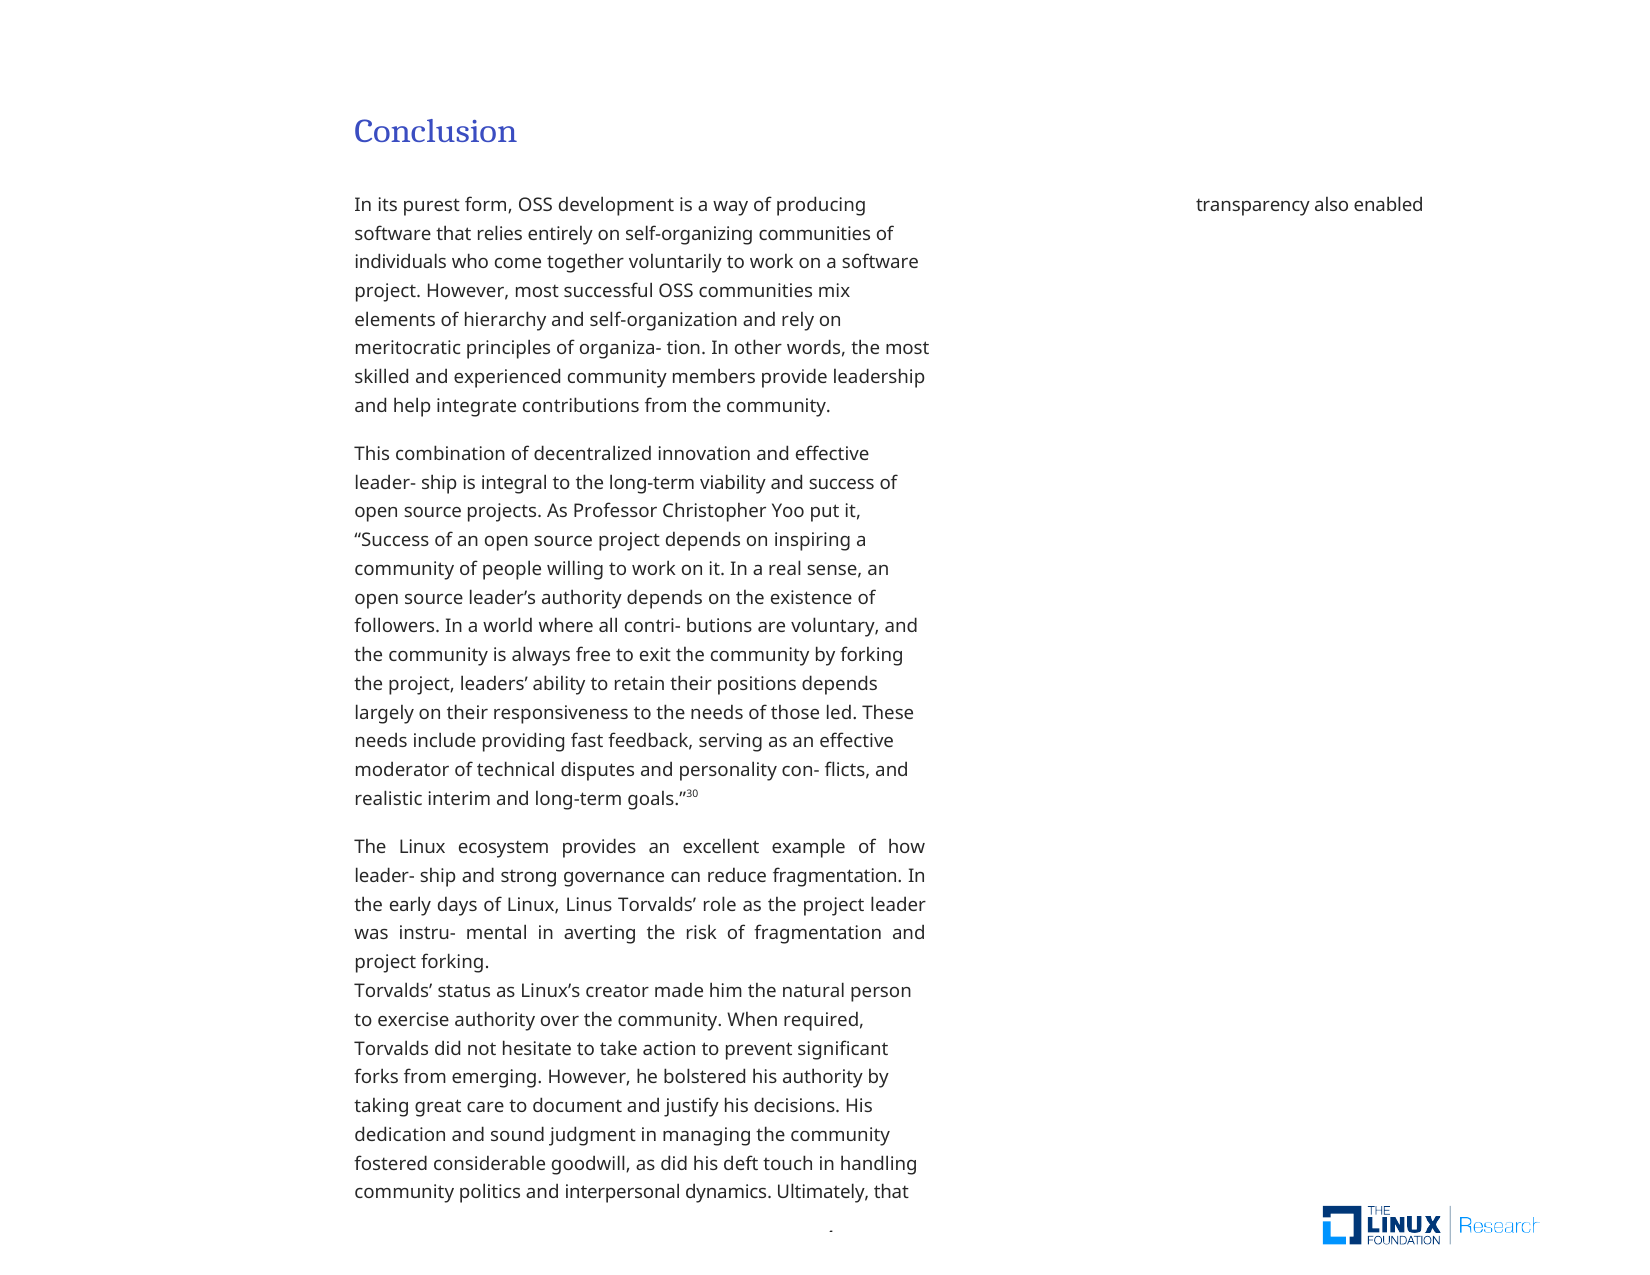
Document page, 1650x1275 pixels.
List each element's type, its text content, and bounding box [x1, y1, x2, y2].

picture [1407, 1216, 1441, 1233]
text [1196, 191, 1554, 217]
text In its purest form, OSS development is a way of producing software that relies entirely on self-organizing communities of individuals who come together voluntarily to work on a software project. However, most successful OSS communities mix elements of hierarchy and self-organization and rely on meritocratic principles of organiza- tion. In other words, the most skilled and experienced community members provide leadership and help integrate contributions from the community. [354, 191, 933, 418]
picture [1460, 1217, 1540, 1233]
text The Linux ecosystem provides an excellent example of how leader- ship and strong governance can reduce fragmentation. In the early days of Linux, Linus Torvalds’ role as the project leader was instru- mental in averting the risk of fragmentation and project forking. [354, 833, 926, 974]
text Torvalds’ status as Linux’s creator made him the natural person to exercise authority over the community. When required, Torvalds did not hesitate to take action to prevent significant forks from emerging. However, he bolstered his authority by taking great care to document and justify his decisions. His dedication and sound judgment in managing the community fostered considerable goodwill, as did his deft touch in handling community politics and interpersonal dynamics. Ultimately, that transparency also enabled [354, 977, 933, 1204]
text This combination of decentralized innovation and effective leader- ship is integral to the long-term viability and success of open source projects. As Professor Christopher Yoo put it, “Success of an open source project depends on inspiring a community of people willing to work on it. In a real sense, an open source leader’s authority depends on the existence of followers. In a world where all contri- butions are voluntary, and the community is always free to exit the community by forking the project, leaders’ ability to retain their positions depends largely on their responsiveness to the needs of those led. These needs include providing fast feedback, serving as an effective moderator of technical disputes and personality con- flicts, and realistic interim and long-term goals.”30 [354, 440, 933, 811]
subtitle Conclusion [354, 112, 1554, 150]
